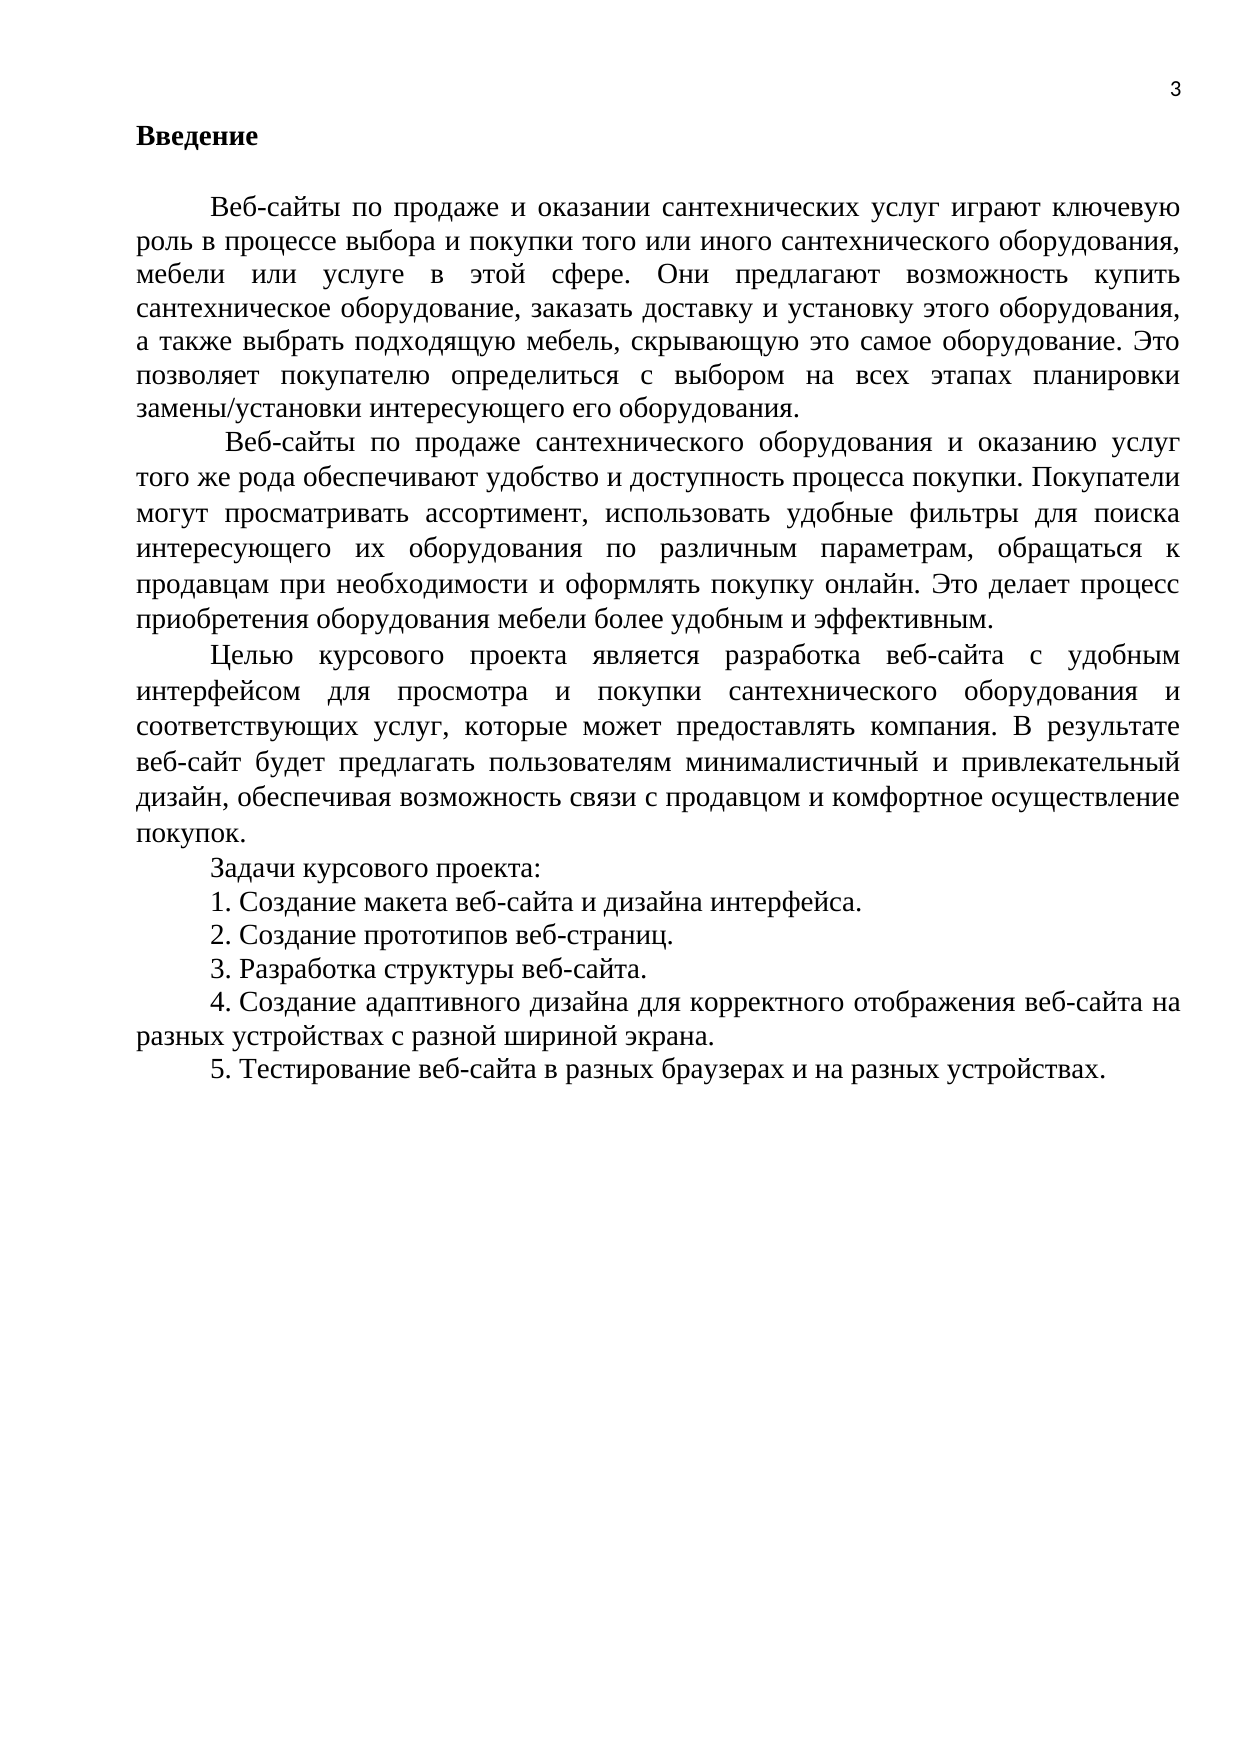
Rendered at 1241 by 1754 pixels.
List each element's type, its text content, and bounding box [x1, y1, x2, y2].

list Создание адаптивного дизайна для корректного отображения веб-сайта на разных устройствах с разной шириной экрана. [136, 984, 1181, 1051]
text Веб-сайты по продаже сантехнического оборудования и оказанию услуг того же рода обеспечивают удобство и доступность процесса покупки. Покупатели могут просматривать ассортимент, использовать удобные фильтры для поиска интересующего их оборудования по различным параметрам, обращаться к продавцам при необходимости и оформлять покупку онлайн. Это делает процесс приобретения оборудования мебели более удобным и эффективным. [136, 424, 1181, 635]
text Целью курсового проекта является разработка веб-сайта с удобным интерфейсом для просмотра и покупки сантехнического оборудования и соответствующих услуг, которые может предоставлять компания. В результате веб-сайт будет предлагать пользователям минималистичный и привлекательный дизайн, обеспечивая возможность связи с продавцом и комфортное осуществление покупок. [136, 637, 1181, 848]
text Задачи курсового проекта: [136, 850, 1181, 884]
list Тестирование веб-сайта в разных браузерах и на разных устройствах. [210, 1051, 1181, 1085]
list Создание макета веб-сайта и дизайна интерфейса. [210, 884, 1181, 917]
text Веб-сайты по продаже и оказании сантехнических услуг играют ключевую роль в процессе выбора и покупки того или иного сантехнического оборудования, мебели или услуге в этой сфере. Они предлагают возможность купить сантехническое оборудование, заказать доставку и установку этого оборудования, а также выбрать подходящую мебель, скрывающую это самое оборудование. Это позволяет покупателю определиться с выбором на всех этапах планировки замены/установки интересующего его оборудования. [136, 189, 1181, 424]
subtitle Введение [136, 118, 1181, 152]
list Разработка структуры веб-сайта. [210, 951, 1181, 984]
list Создание прототипов веб-страниц. [210, 917, 1181, 951]
